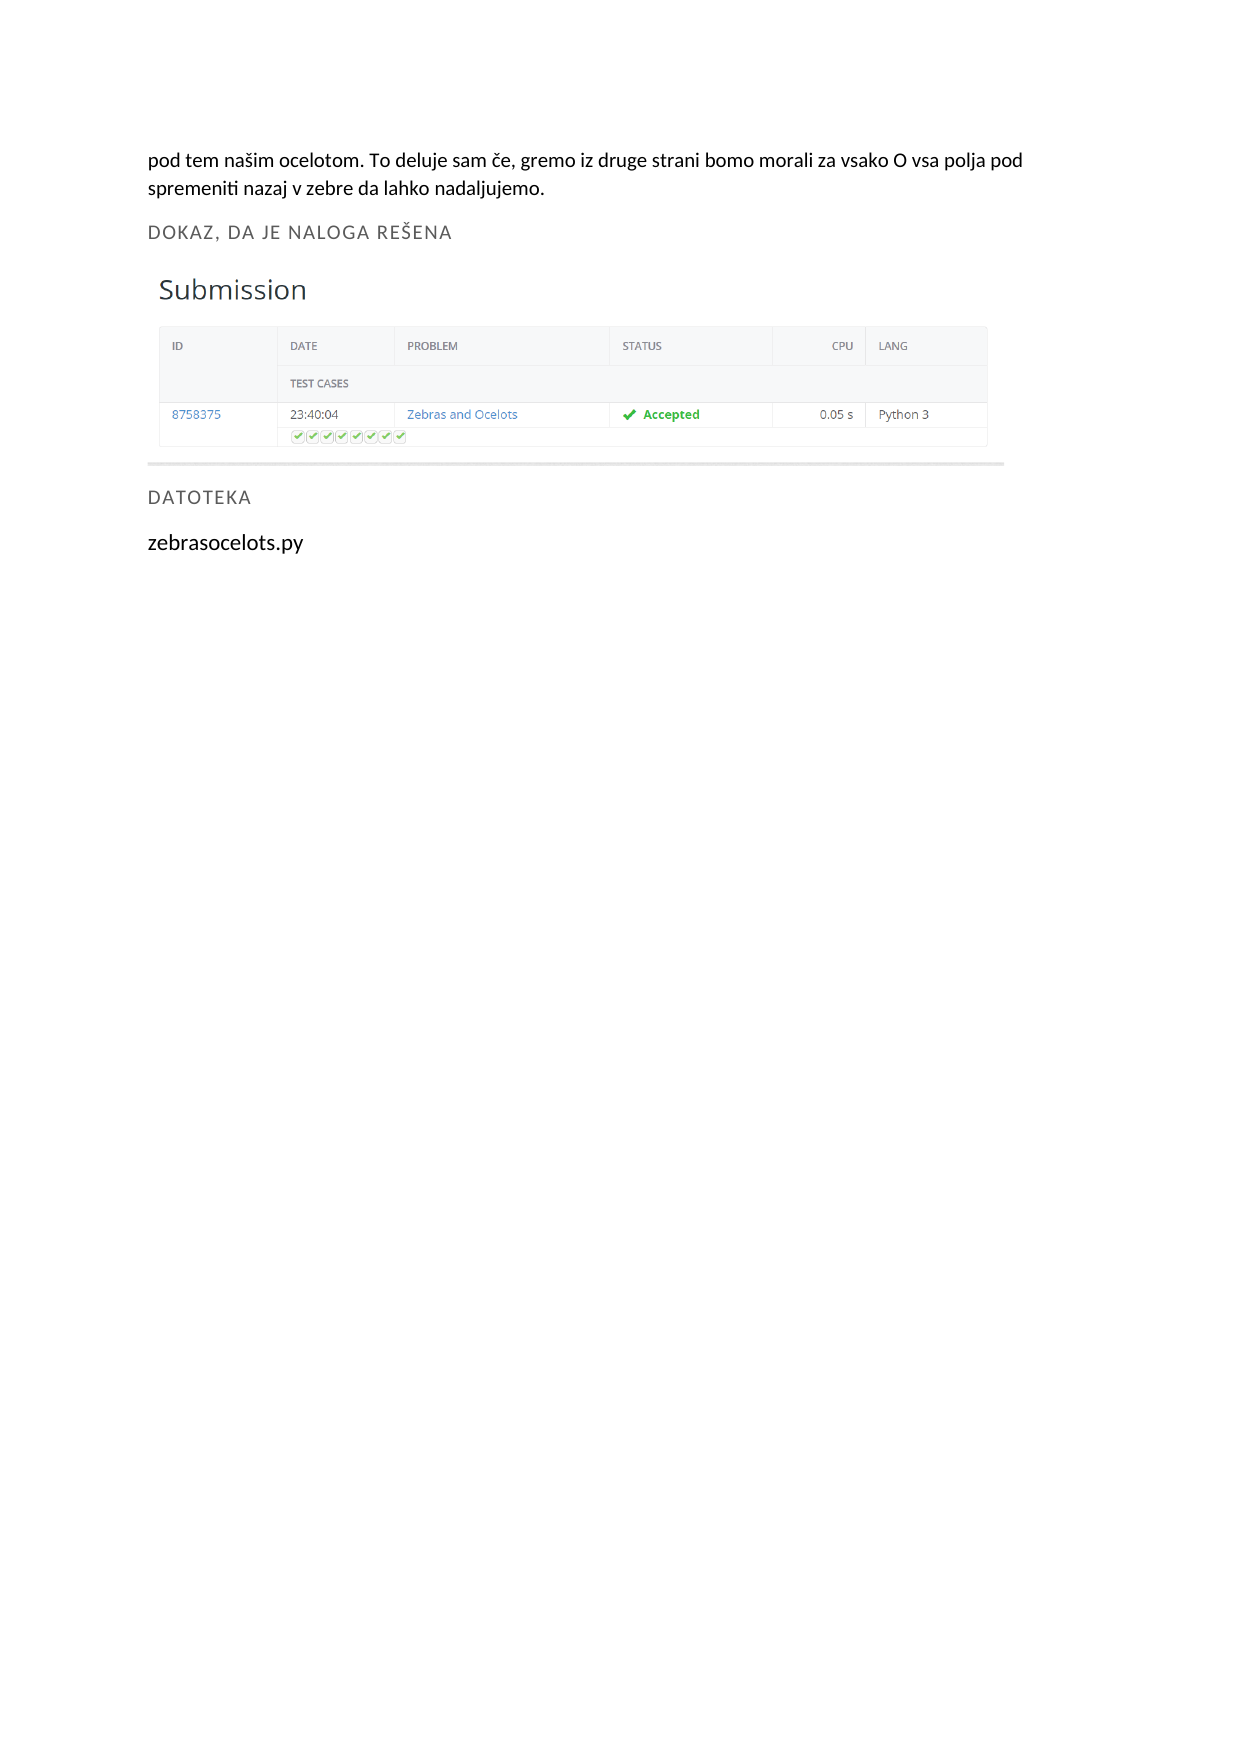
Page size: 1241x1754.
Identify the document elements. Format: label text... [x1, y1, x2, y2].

subtitle DOKAZ, DA JE NALOGA REŠENA [148, 219, 1093, 244]
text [148, 148, 1093, 200]
subtitle DATOTEKA [148, 484, 1093, 510]
text zebrasocelots.py [148, 528, 1093, 556]
picture [147, 263, 1005, 466]
